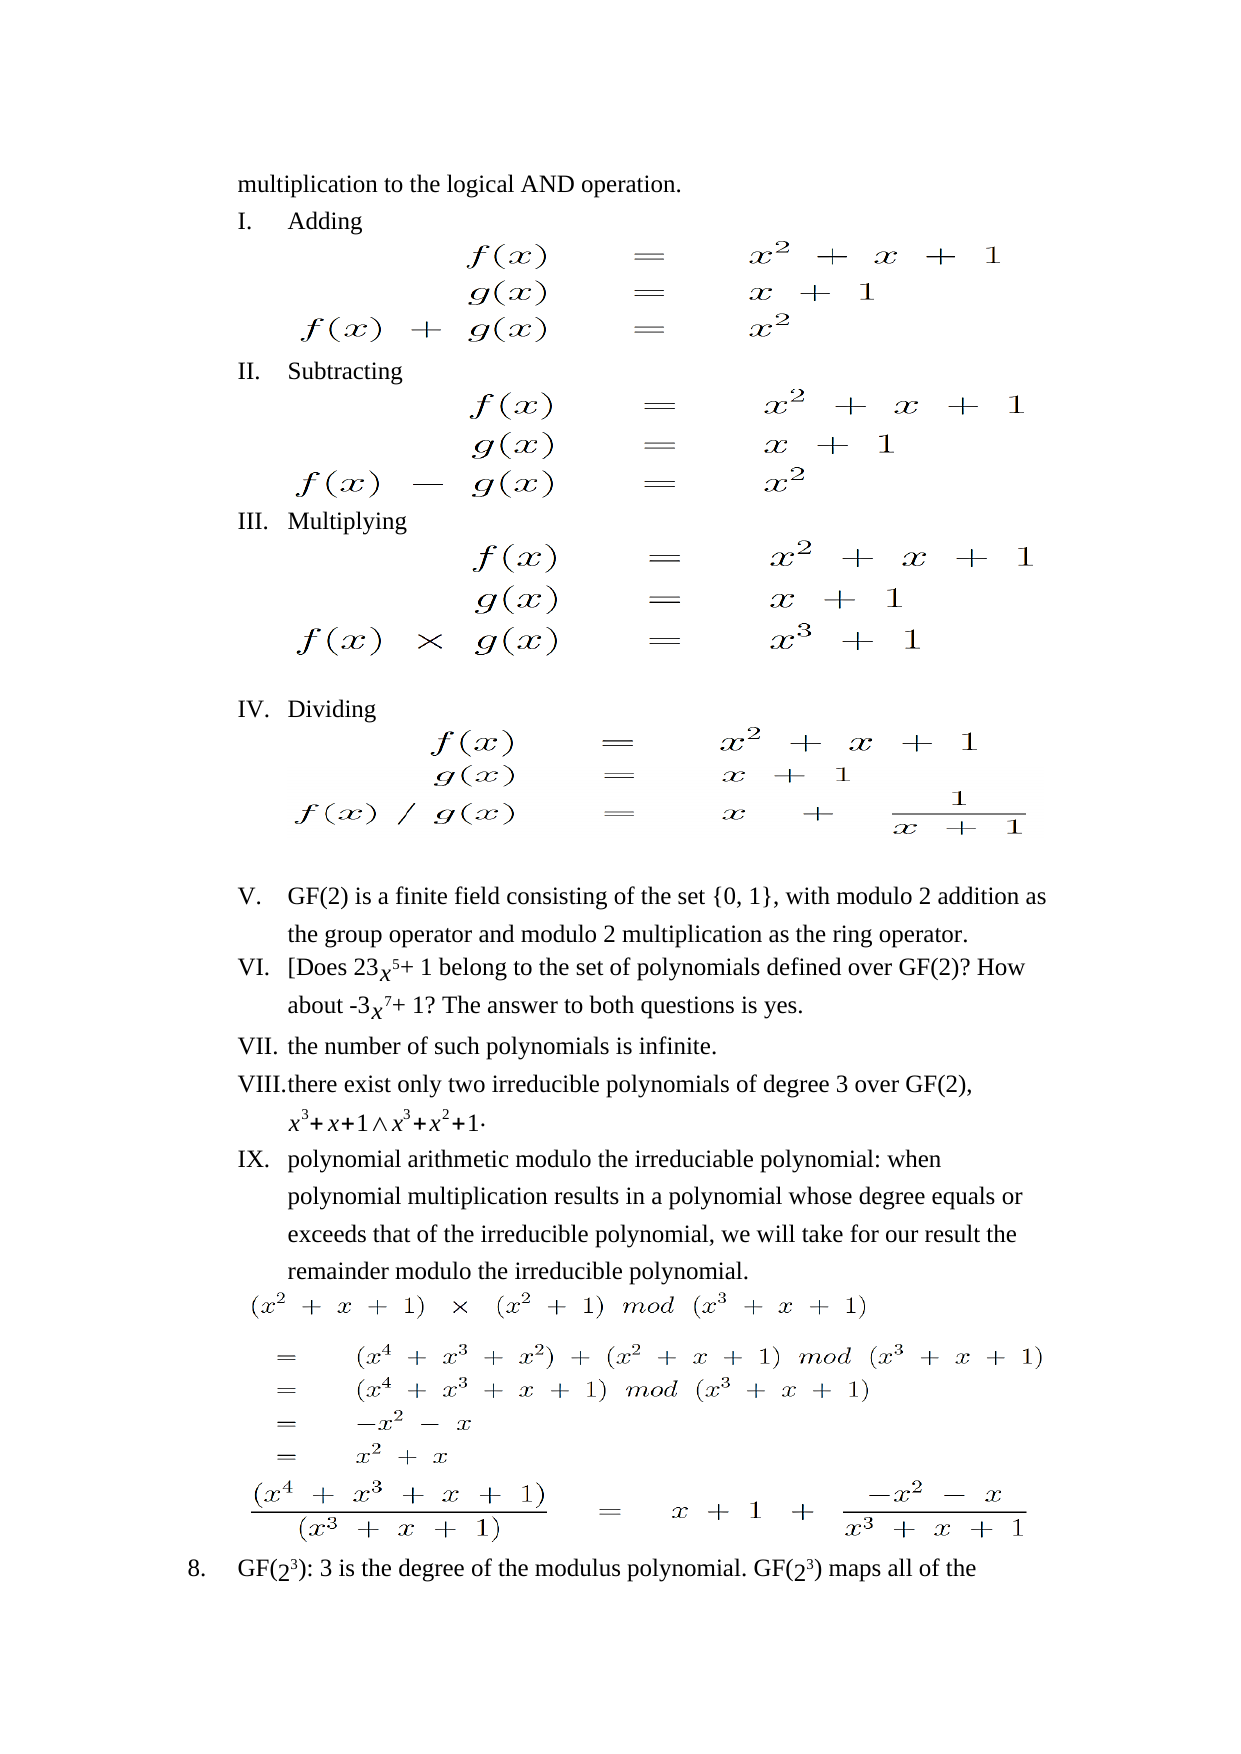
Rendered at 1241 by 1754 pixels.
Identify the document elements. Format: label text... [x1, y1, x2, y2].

picture [287, 239, 1015, 346]
list [Does 23+ 1 belong to the set of polynomials defined over GF(2)? How about -3+ 1? The answer to both questions is yes. [237, 952, 1053, 1027]
list Subtracting [237, 352, 1053, 389]
list Adding [237, 202, 1053, 239]
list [187, 1552, 1053, 1589]
list there exist only two irreducible polynomials of degree 3 over GF(2), . [237, 1064, 1053, 1139]
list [237, 164, 1053, 202]
picture [237, 1476, 1035, 1547]
picture [287, 764, 1044, 838]
picture [237, 1289, 1051, 1470]
list polynomial arithmetic modulo the irreduciable polynomial: when polynomial multiplication results in a polynomial whose degree equals or exceeds that of the irreducible polynomial, we will take for our result the remainder modulo the irreducible polynomial. [237, 1139, 1053, 1289]
picture [287, 389, 1036, 499]
list Multiplying [237, 502, 1053, 539]
list Dividing [237, 689, 1053, 727]
picture [287, 726, 1017, 763]
list GF(2) is a finite field consisting of the set {0, 1}, with modulo 2 addition as the group operator and modulo 2 multiplication as the ring operator. [237, 877, 1053, 952]
list the number of such polynomials is infinite. [237, 1027, 1053, 1064]
picture [287, 539, 1050, 658]
